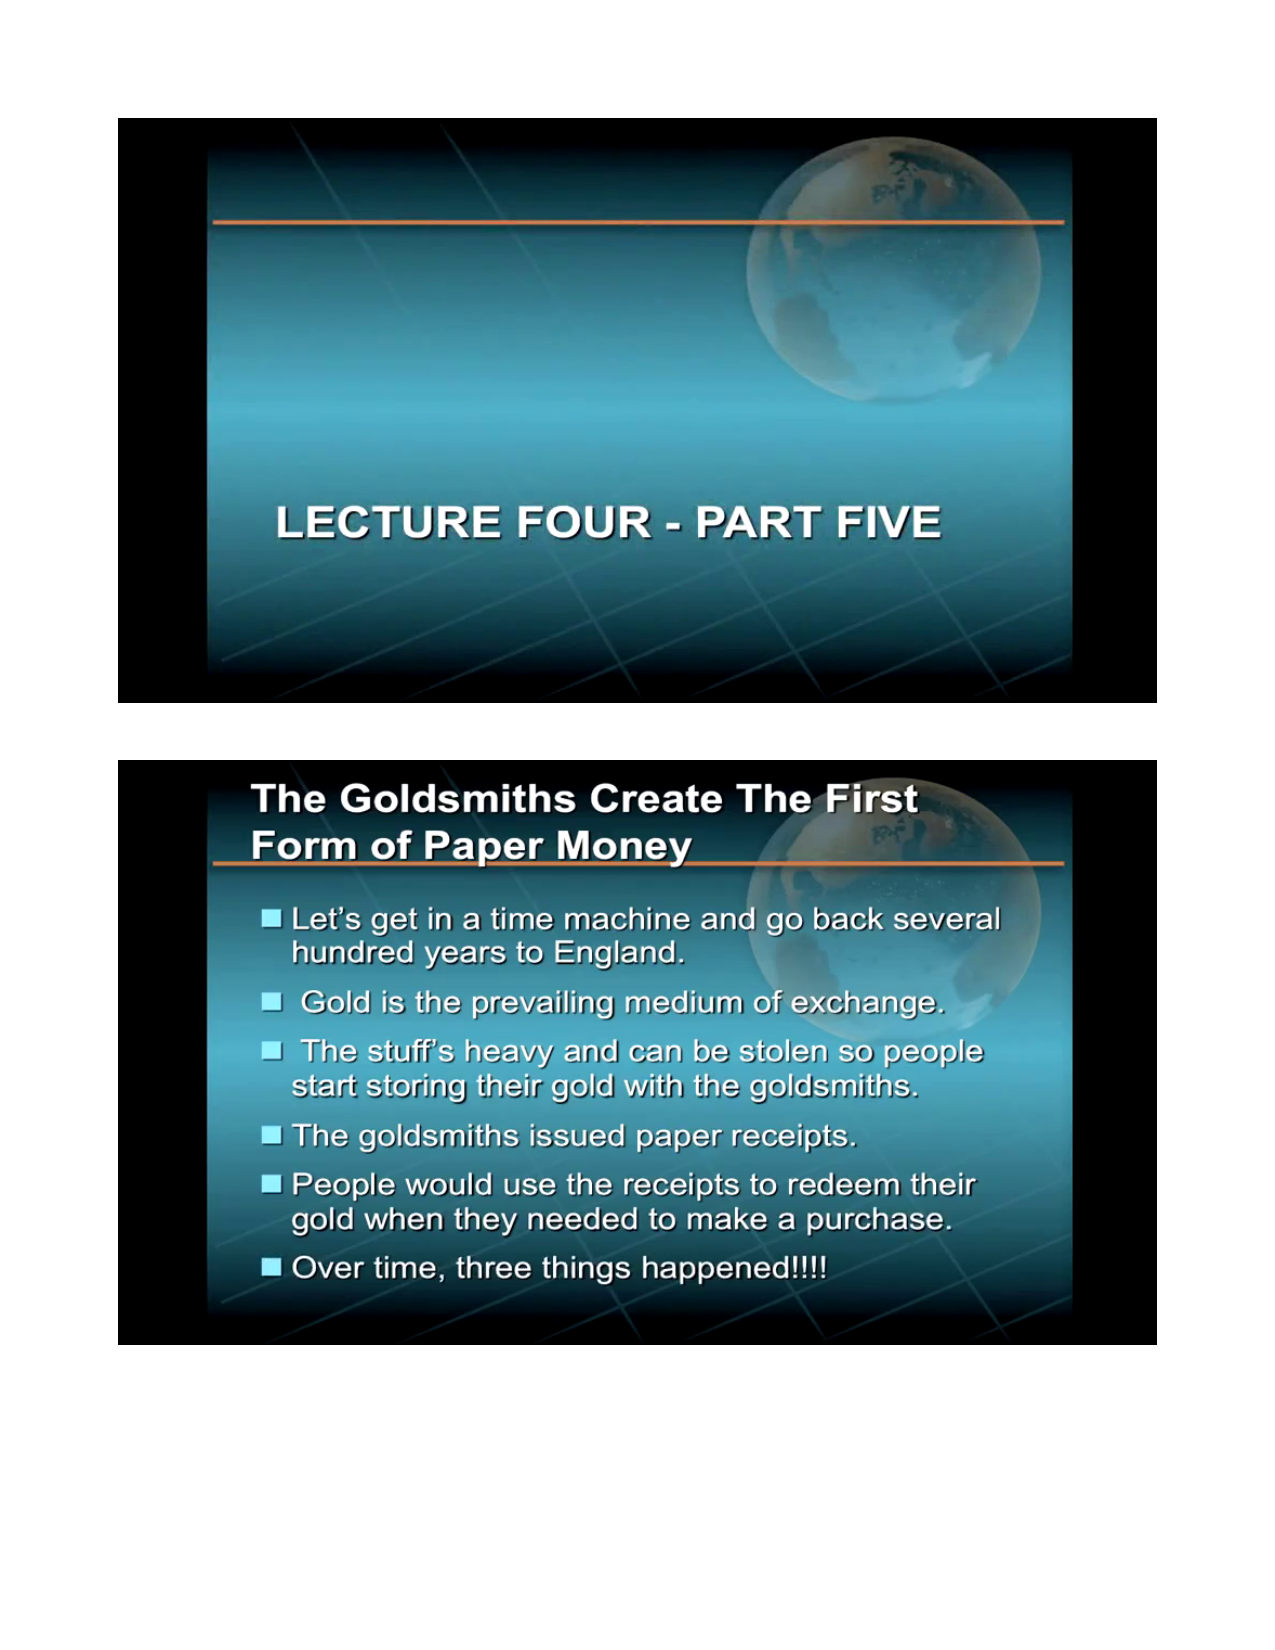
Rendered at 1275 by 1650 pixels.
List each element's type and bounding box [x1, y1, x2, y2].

picture [118, 118, 1157, 703]
picture [118, 760, 1157, 1345]
